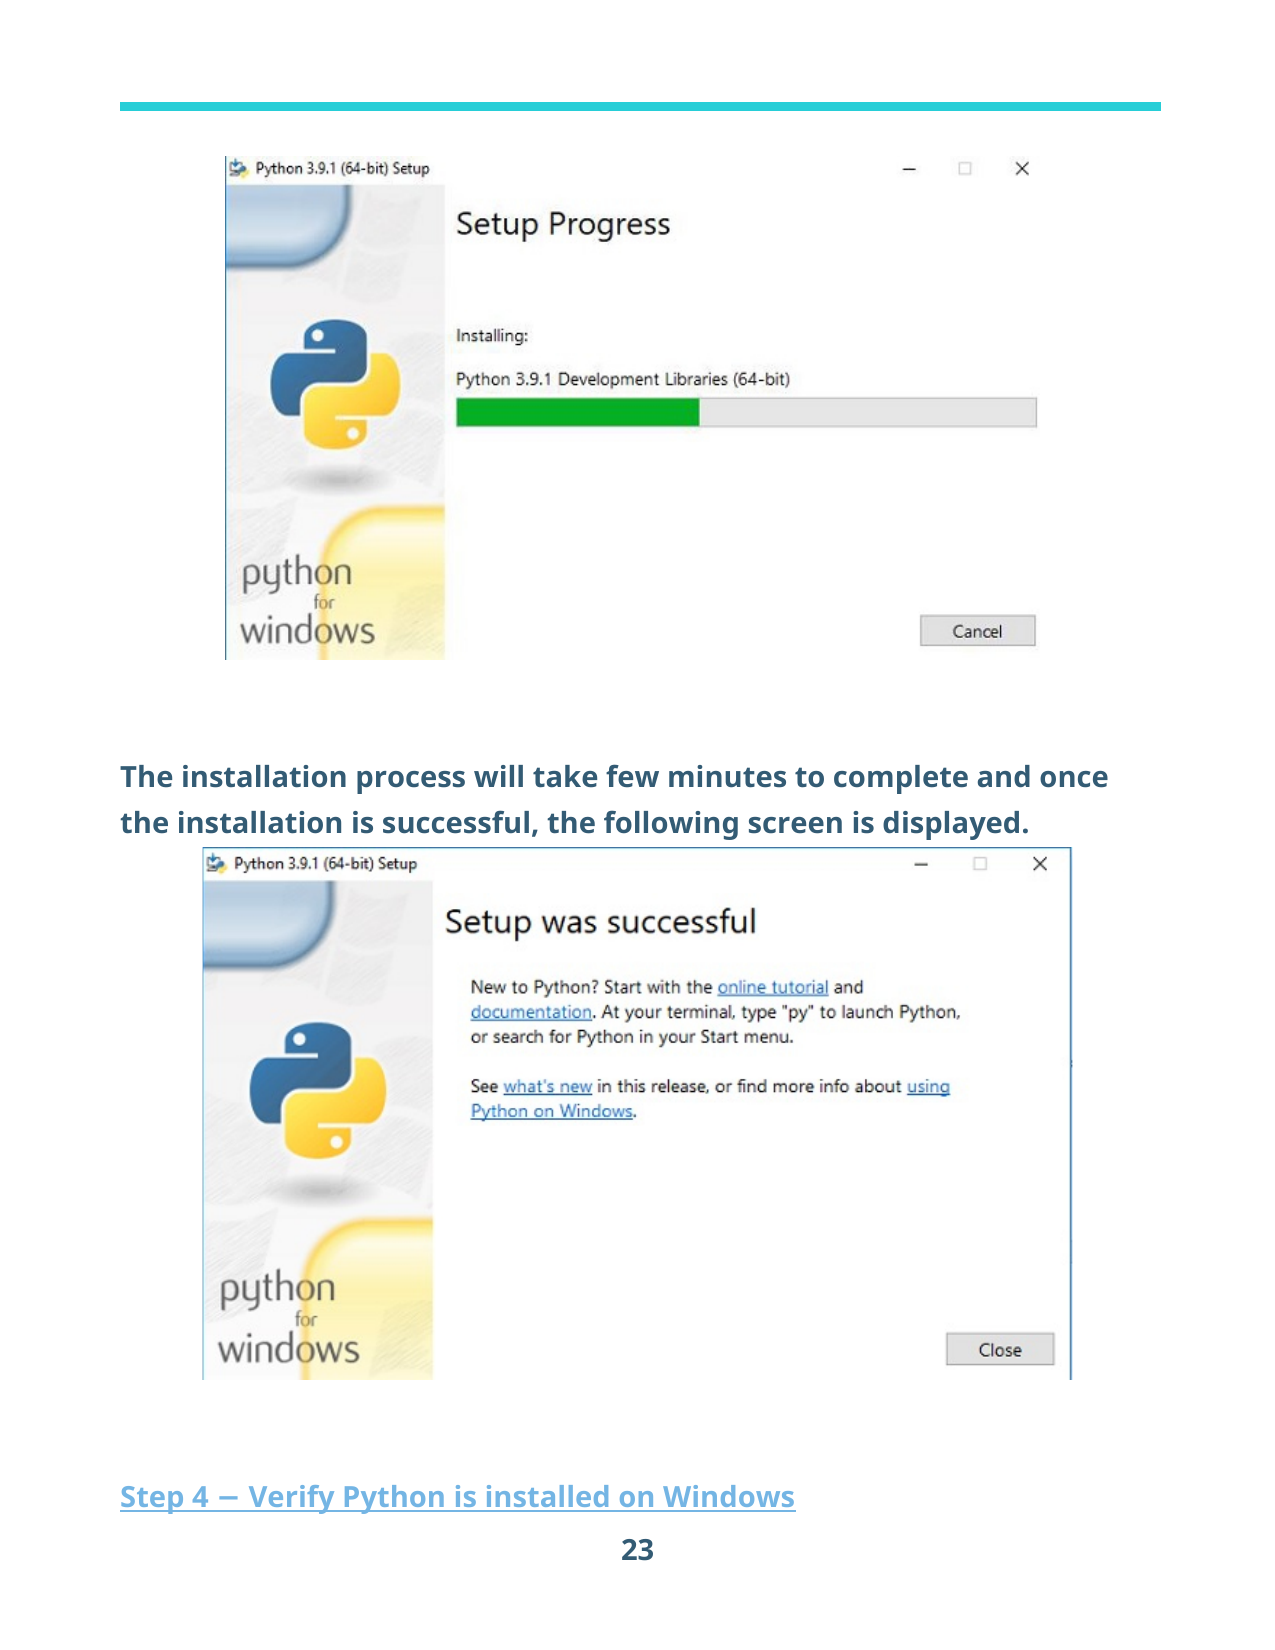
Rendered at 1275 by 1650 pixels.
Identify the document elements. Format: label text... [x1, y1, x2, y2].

picture [225, 156, 1050, 660]
text The installation process will take few minutes to complete and once the installation is successful, the following screen is displayed. [120, 756, 1155, 842]
picture [202, 847, 1073, 1380]
text Step 4 − Verify Python is installed on Windows [120, 1477, 1155, 1516]
